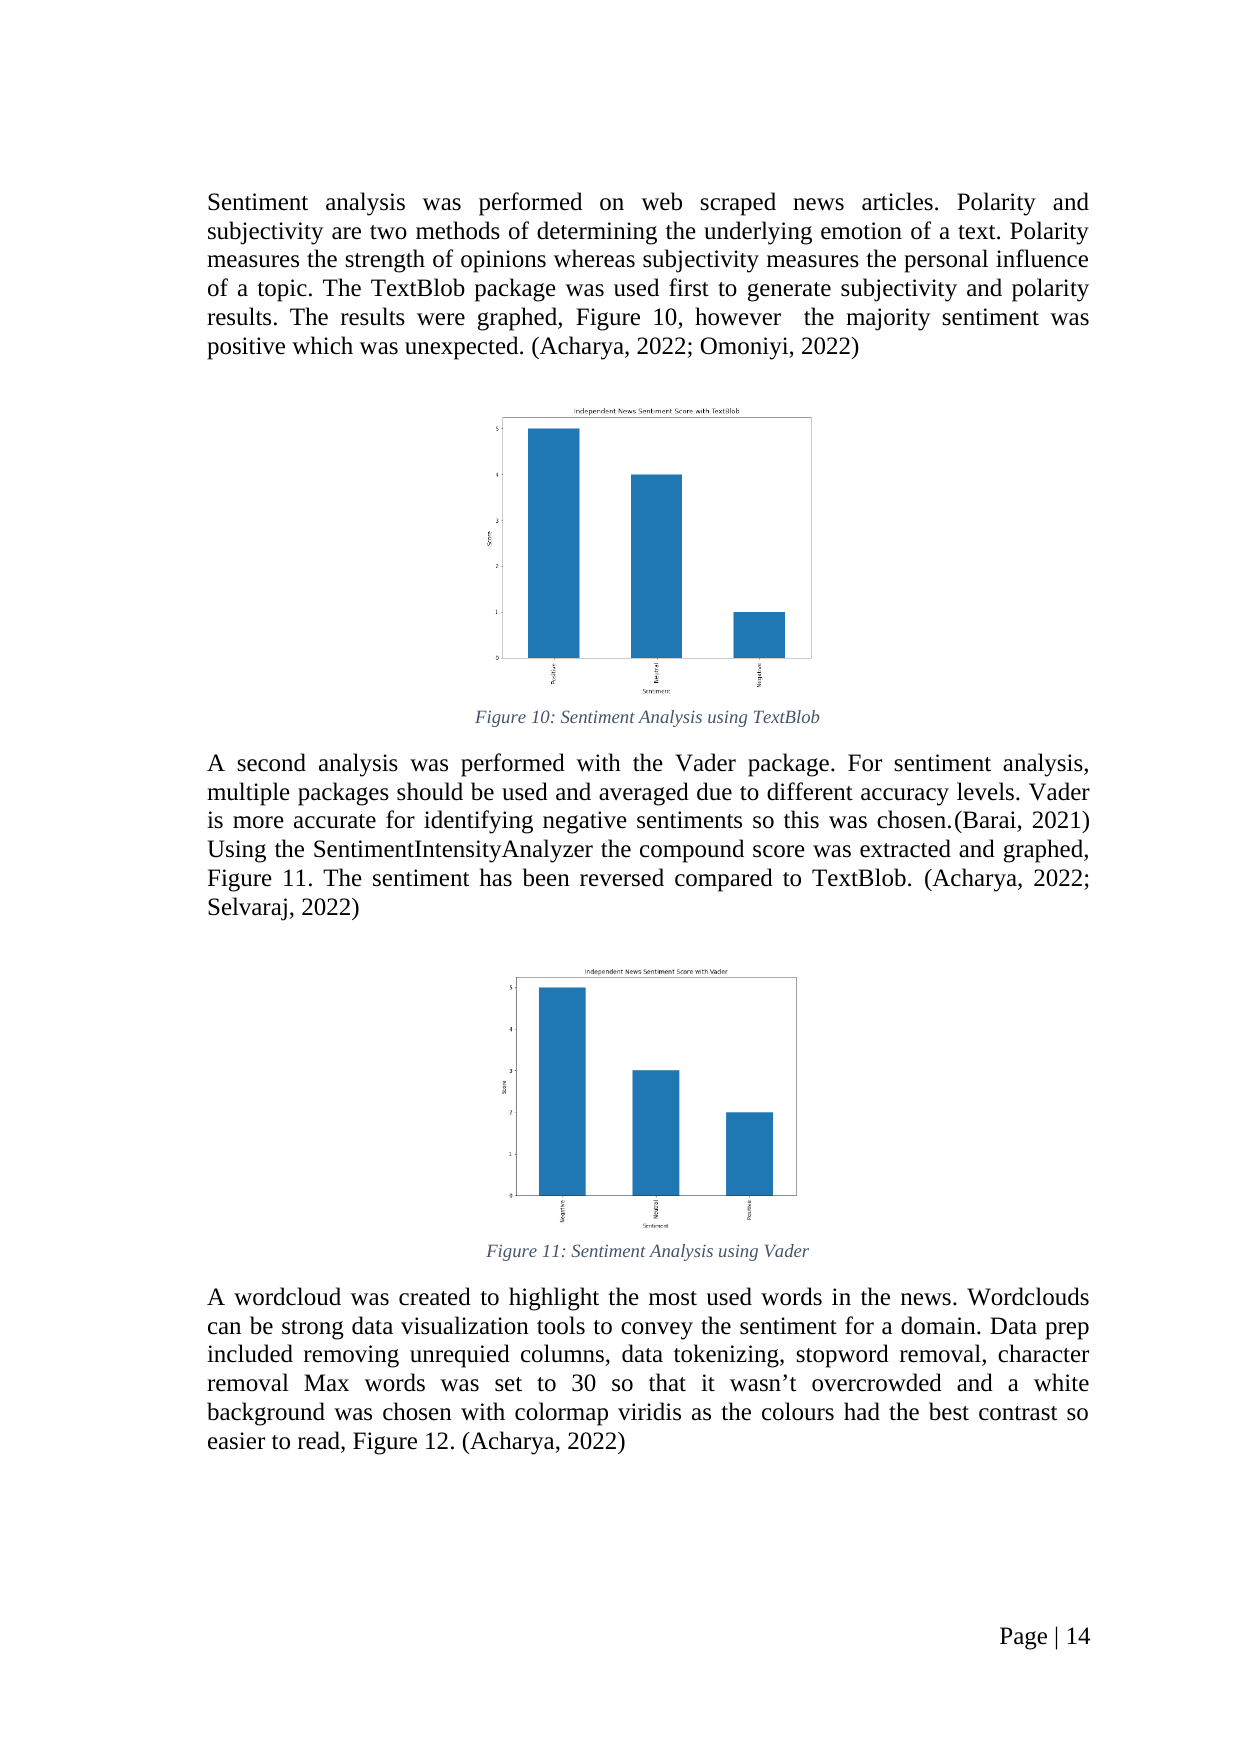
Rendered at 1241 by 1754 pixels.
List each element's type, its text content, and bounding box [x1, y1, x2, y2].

picture [498, 966, 799, 1232]
text A wordcloud was created to highlight the most used words in the news. Wordclouds can be strong data visualization tools to convey the sentiment for a domain. Data prep included removing unrequied columns, data tokenizing, stopword removal, character removal Max words was set to 30 so that it wasn’t overcrowded and a white background was chosen with colormap viridis as the colours had the best contrast so easier to read, Figure 12. (Acharya, 2022) [207, 1282, 1090, 1454]
text A second analysis was performed with the Vader package. For sentiment analysis, multiple packages should be used and averaged due to different accuracy levels. Vader is more accurate for identifying negative sentiments so this was chosen.(Barai, 2021) Using the SentimentIntensityAnalyzer the compound score was extracted and graphed, Figure 11. The sentiment has been reversed compared to TextBlob. (Acharya, 2022; Selvaraj, 2022) [207, 748, 1090, 921]
text Sentiment analysis was performed on web scraped news articles. Polarity and subjectivity are two methods of determining the underlying emotion of a text. Polarity measures the strength of opinions whereas subjectivity measures the personal influence of a topic. The TextBlob package was used first to generate subjectivity and polarity results. The results were graphed, Figure 10, however the majority sentiment was positive which was unexpected. (Acharya, 2022; Omoniyi, 2022) [207, 187, 1090, 359]
picture [483, 405, 814, 698]
